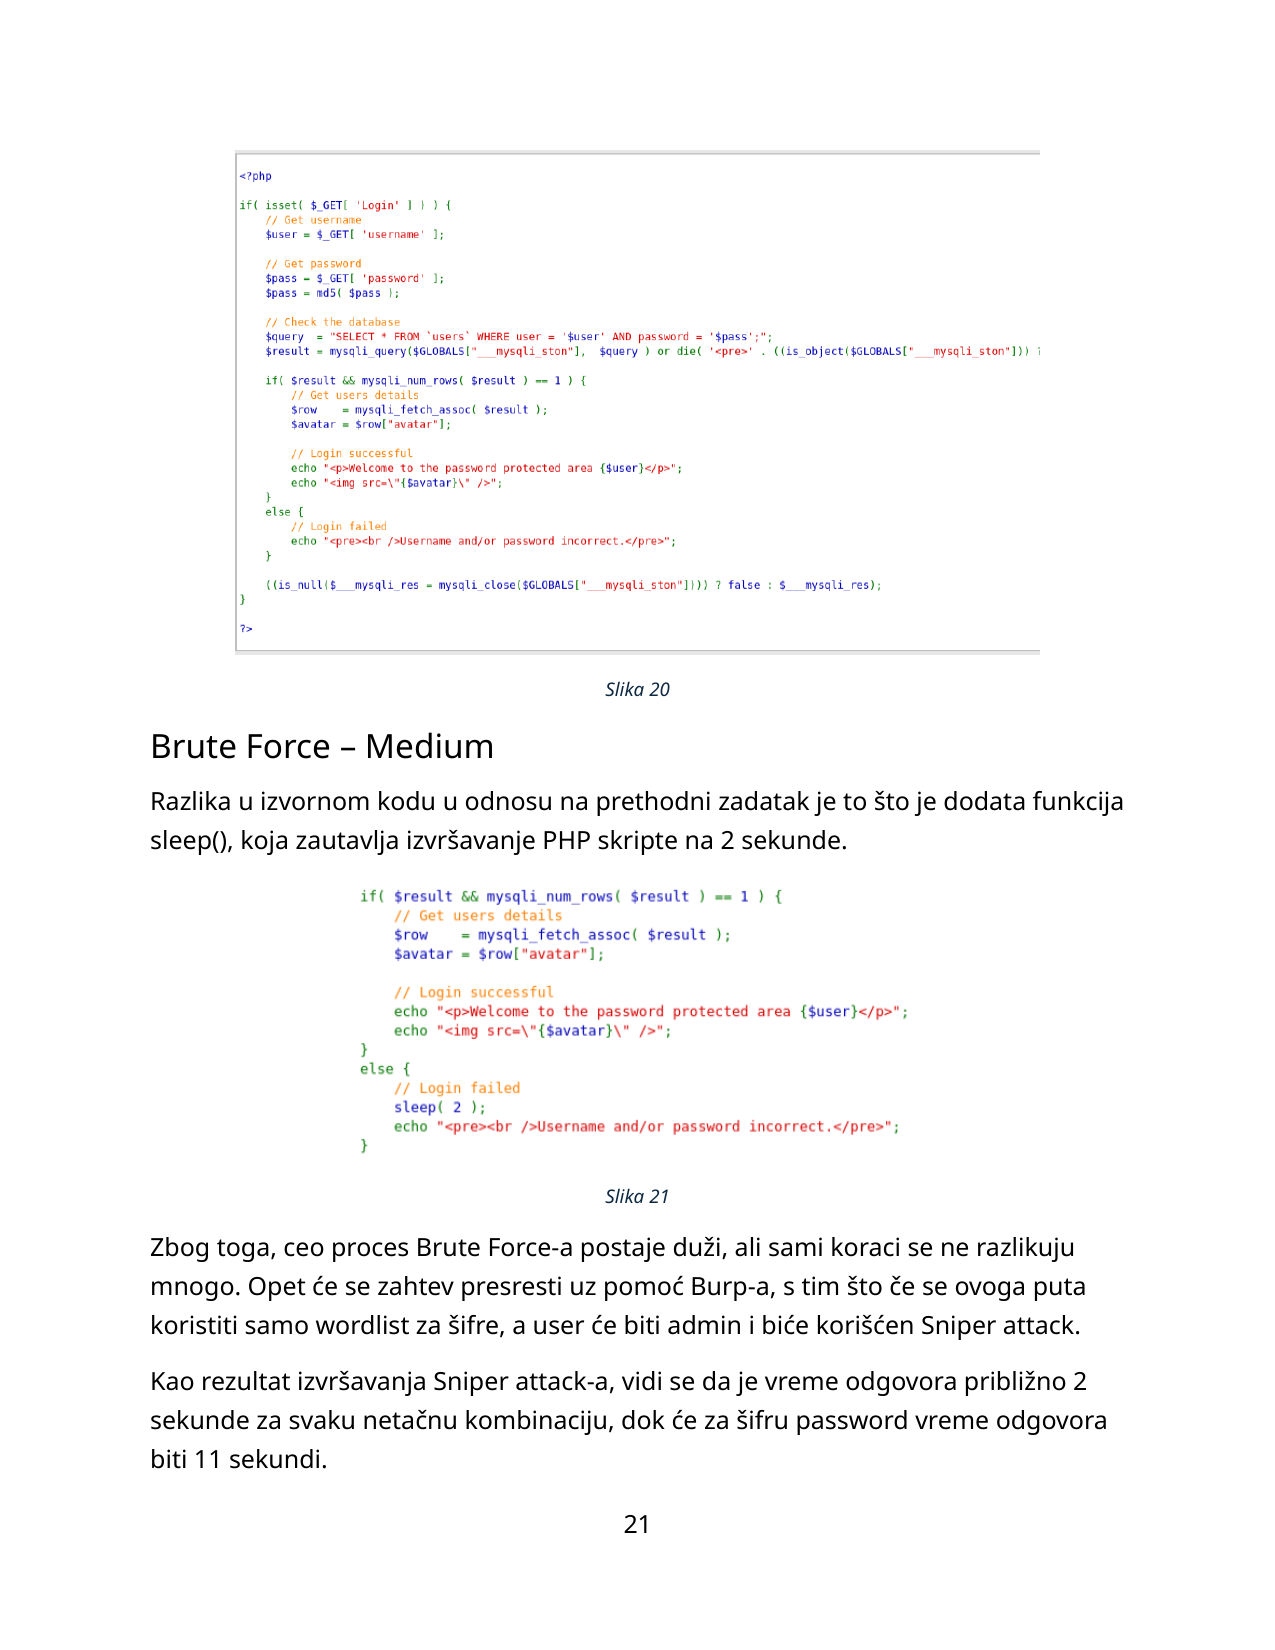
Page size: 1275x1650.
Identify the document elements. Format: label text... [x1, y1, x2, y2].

text Zbog toga, ceo proces Brute Force-a postaje duži, ali sami koraci se ne razlikuju mnogo. Opet će se zahtev presresti uz pomoć Burp-a, s tim što če se ovoga puta koristiti samo wordlist za šifre, a user će biti admin i biće korišćen Sniper attack. [150, 1229, 1125, 1342]
picture [335, 878, 940, 1162]
text Razlika u izvornom kodu u odnosu na prethodni zadatak je to što je dodata funkcija sleep(), koja zautavlja izvršavanje PHP skripte na 2 sekunde. [150, 783, 1125, 856]
text Kao rezultat izvršavanja Sniper attack-a, vidi se da je vreme odgovora približno 2 sekunde za svaku netačnu kombinaciju, dok će za šifru password vreme odgovora biti 11 sekundi. [150, 1363, 1125, 1476]
picture [235, 150, 1040, 655]
subtitle Brute Force – Medium [150, 723, 1125, 768]
